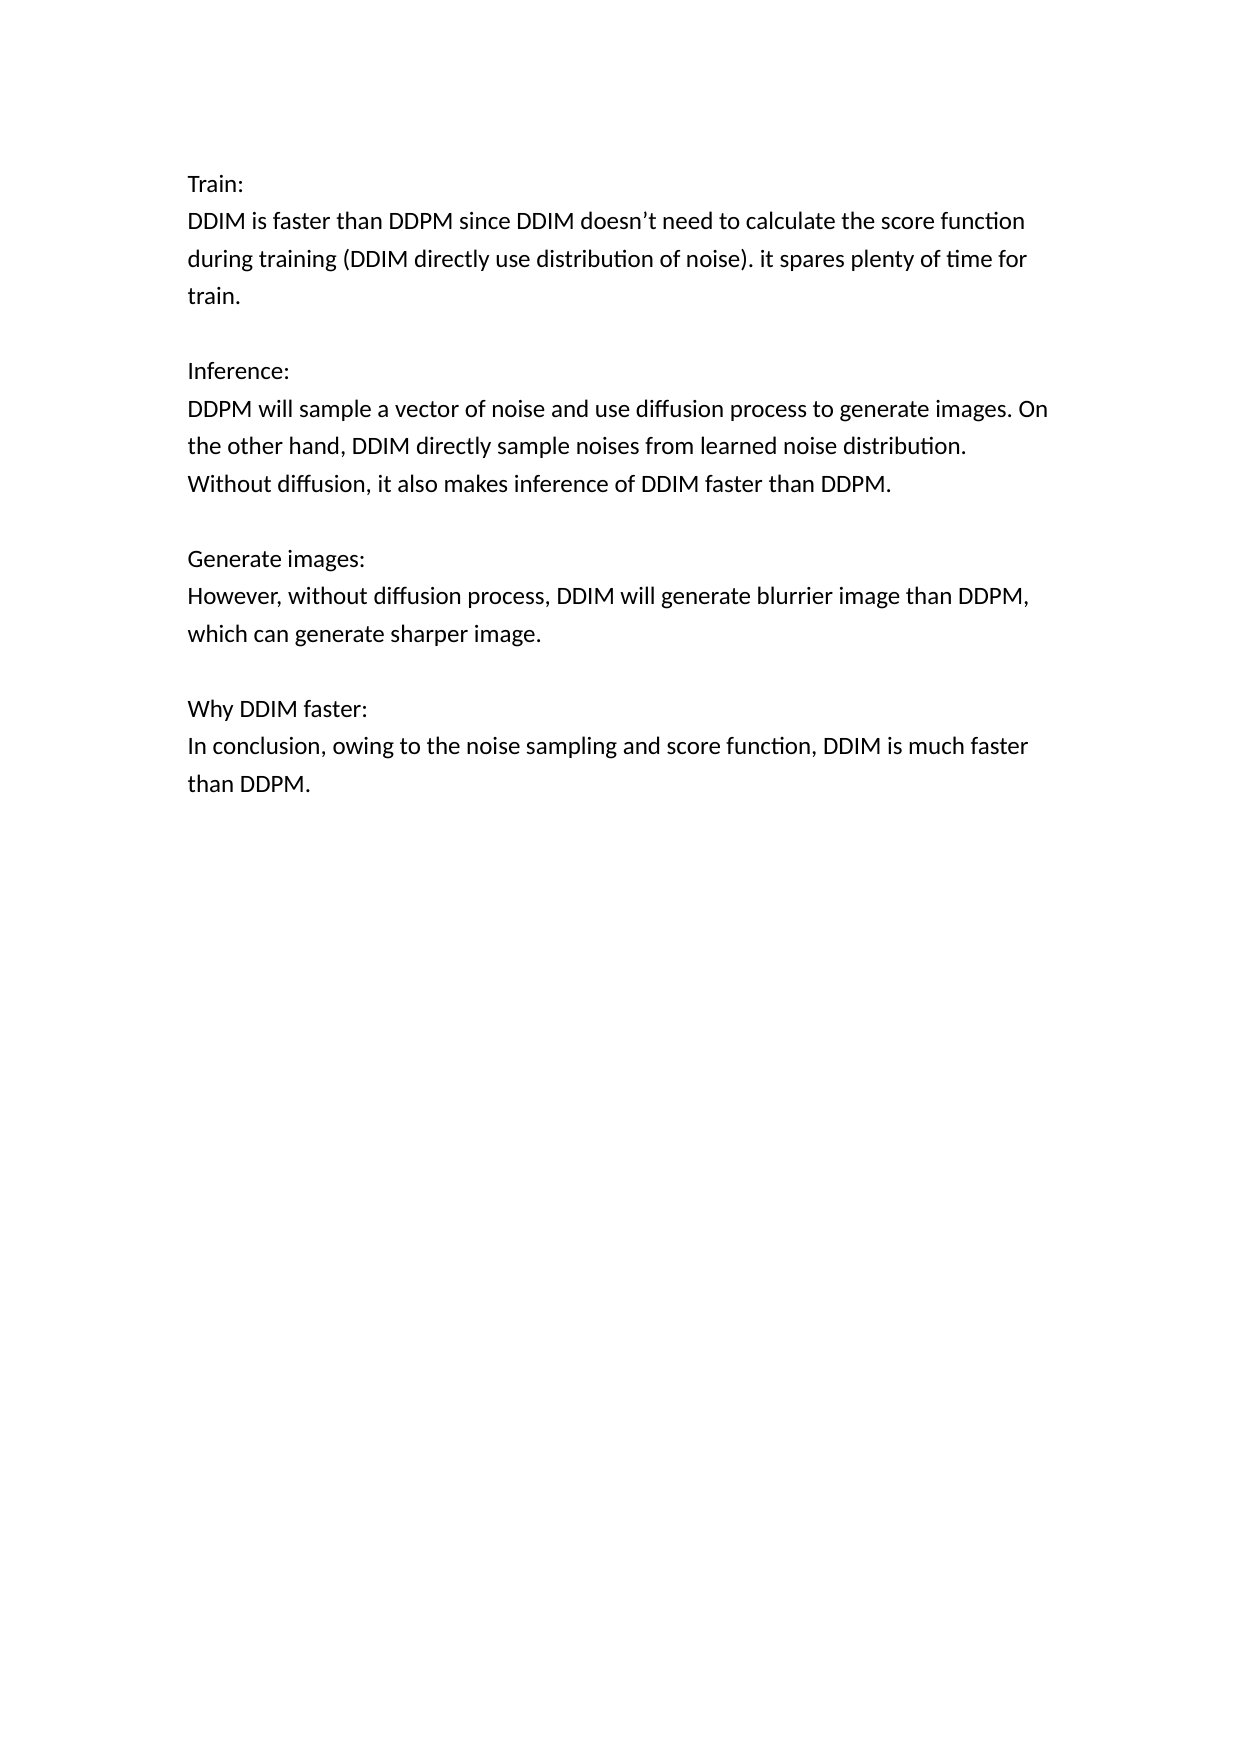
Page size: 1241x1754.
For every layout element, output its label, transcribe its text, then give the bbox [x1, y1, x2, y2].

text Inference: [187, 352, 1053, 389]
text Why DDIM faster: [187, 689, 1053, 727]
text However, without diffusion process, DDIM will generate blurrier image than DDPM, which can generate sharper image. [187, 577, 1053, 652]
text DDIM is faster than DDPM since DDIM doesn’t need to calculate the score function during training (DDIM directly use distribution of noise). it spares plenty of time for train. [187, 202, 1053, 314]
text Train: [187, 164, 1053, 202]
text Generate images: [187, 539, 1053, 577]
text DDPM will sample a vector of noise and use diffusion process to generate images. On the other hand, DDIM directly sample noises from learned noise distribution. Without diffusion, it also makes inference of DDIM faster than DDPM. [187, 389, 1053, 502]
text In conclusion, owing to the noise sampling and score function, DDIM is much faster than DDPM. [187, 727, 1053, 802]
